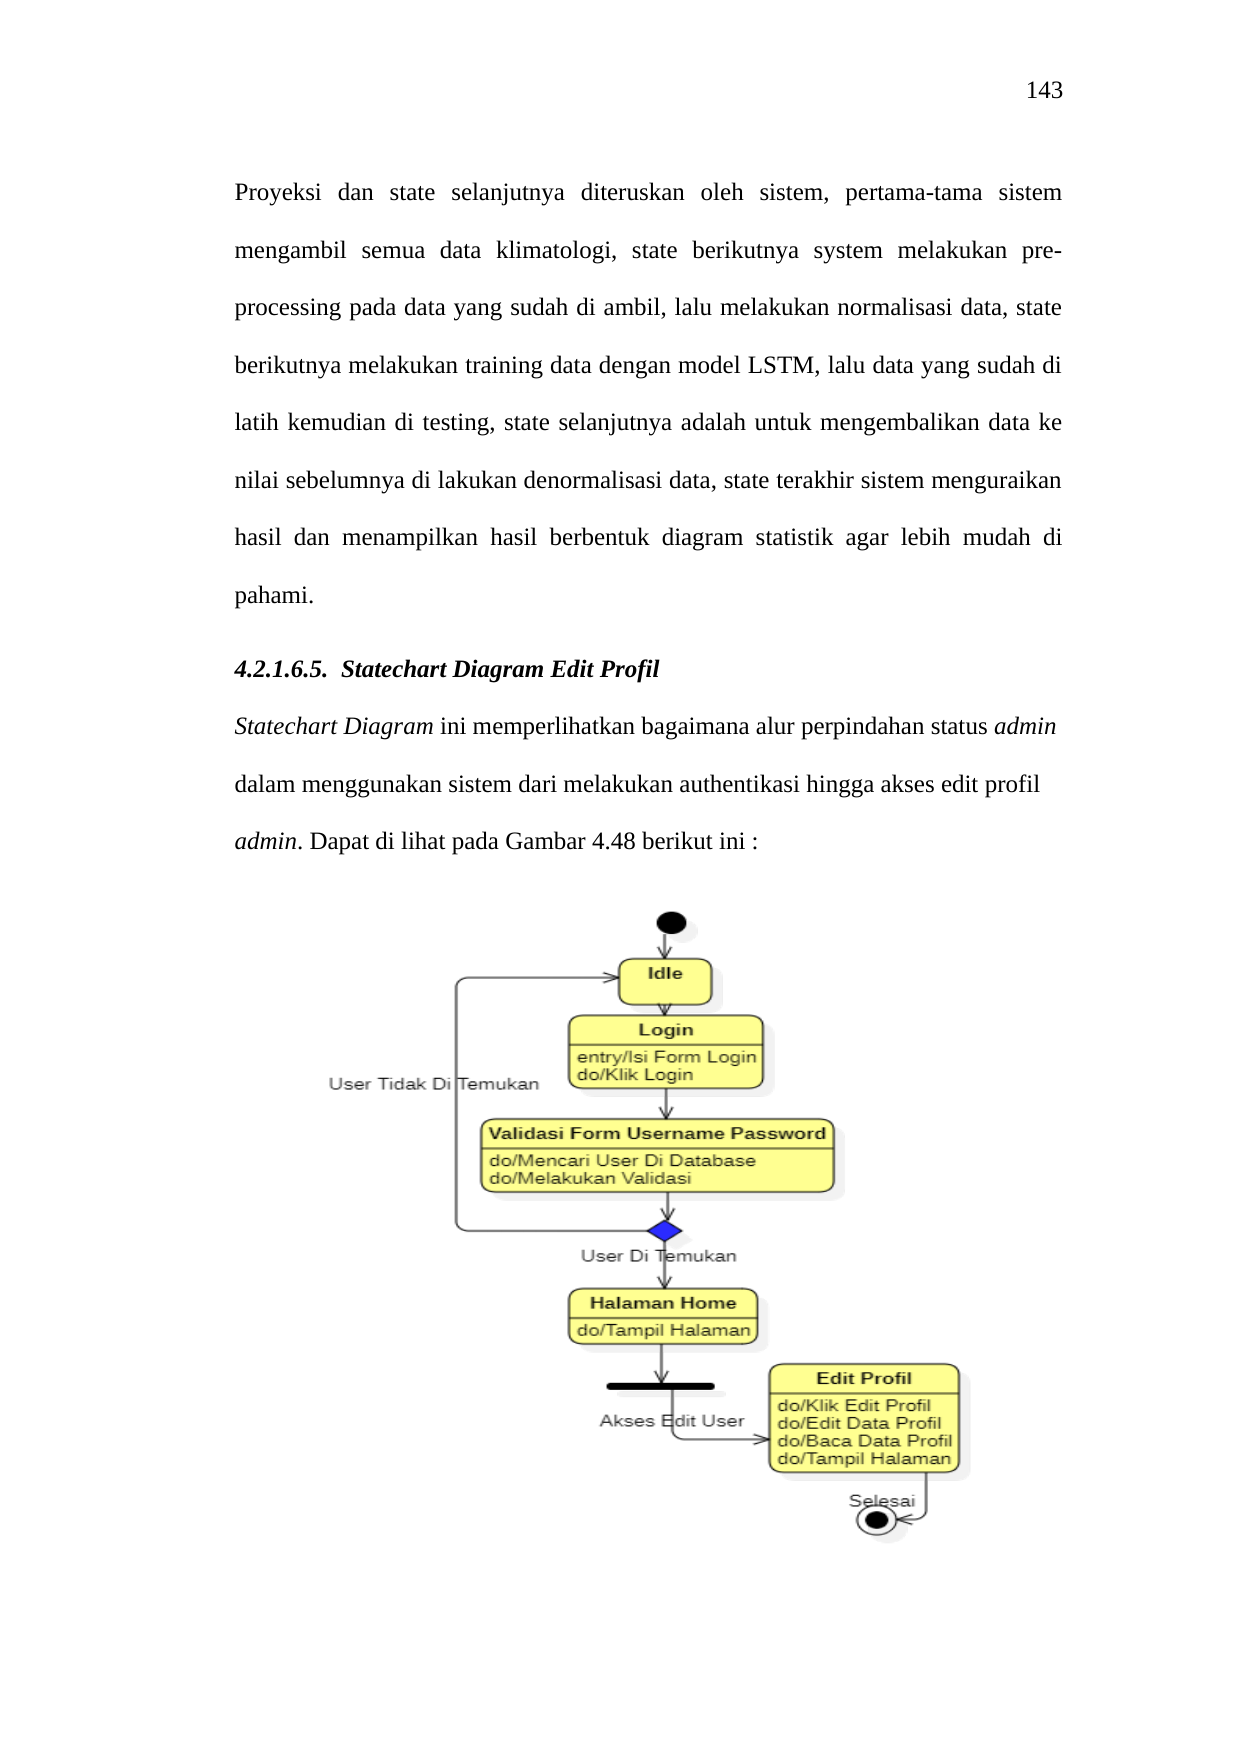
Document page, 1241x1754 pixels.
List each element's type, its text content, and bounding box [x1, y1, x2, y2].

picture [314, 900, 983, 1551]
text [234, 177, 1063, 608]
subtitle Statechart Diagram Edit Profil [234, 654, 1063, 683]
